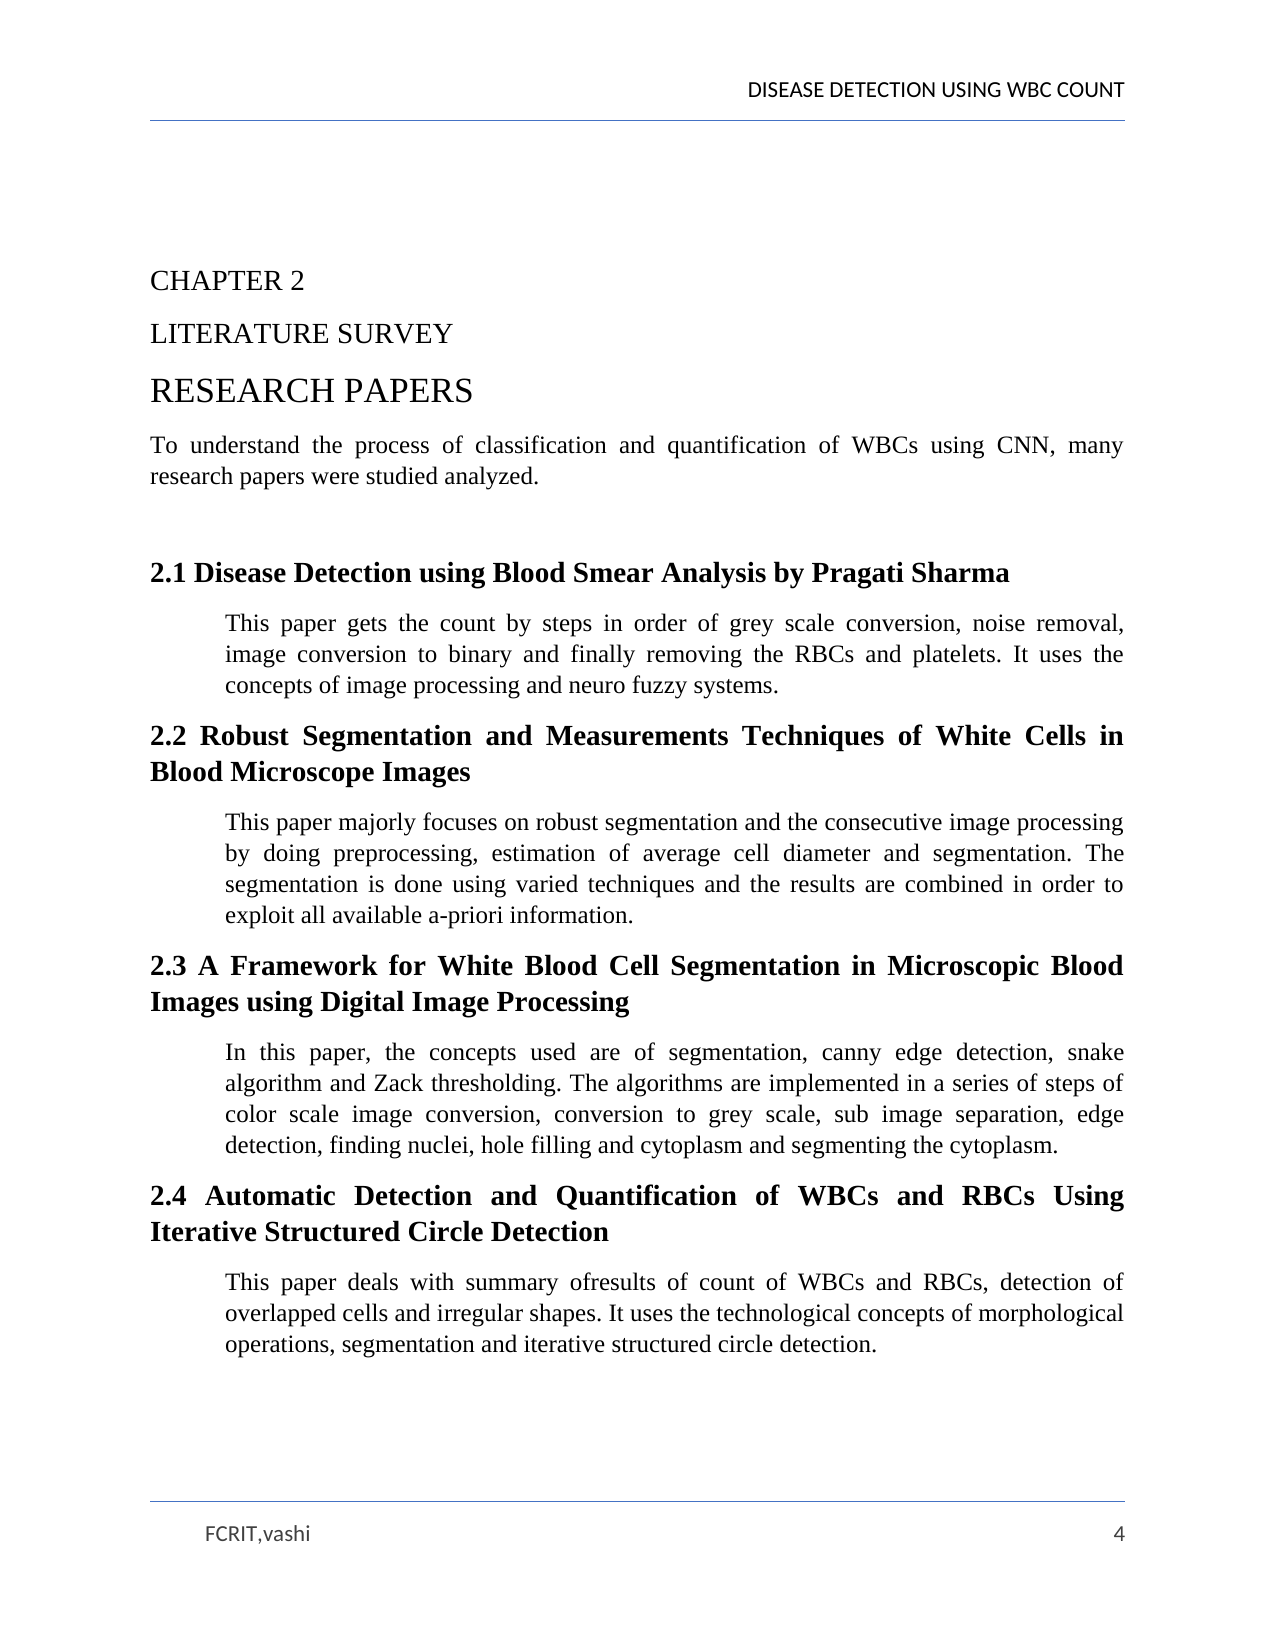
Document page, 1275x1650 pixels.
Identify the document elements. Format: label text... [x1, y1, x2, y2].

text This paper majorly focuses on robust segmentation and the consecutive image processing by doing preprocessing, estimation of average cell diameter and segmentation. The segmentation is done using varied techniques and the results are combined in order to exploit all available a-priori information. [225, 807, 1125, 929]
text 2.1 Disease Detection using Blood Smear Analysis by Pragati Sharma [150, 556, 1125, 589]
text 2.3 A Framework for White Blood Cell Segmentation in Microscopic Blood Images using Digital Image Processing [150, 948, 1125, 1018]
text LITERATURE SURVEY [150, 316, 1125, 350]
text RESEARCH PAPERS [150, 369, 1125, 410]
text 2.4 Automatic Detection and Quantification of WBCs and RBCs Using Iterative Structured Circle Detection [150, 1178, 1125, 1247]
text This paper deals with summary ofresults of count of WBCs and RBCs, detection of overlapped cells and irregular shapes. It uses the technological concepts of morphological operations, segmentation and iterative structured circle detection. [225, 1267, 1125, 1357]
text In this paper, the concepts used are of segmentation, canny edge detection, snake algorithm and Zack thresholding. The algorithms are implemented in a series of steps of color scale image conversion, conversion to grey scale, sub image separation, edge detection, finding nuclei, hole filling and cytoplasm and segmenting the cytoplasm. [225, 1037, 1125, 1159]
text CHAPTER 2 [150, 263, 1125, 297]
text This paper gets the count by steps in order of grey scale conversion, noise removal, image conversion to binary and finally removing the RBCs and platelets. It uses the concepts of image processing and neuro fuzzy systems. [225, 608, 1125, 699]
text 2.2 Robust Segmentation and Measurements Techniques of White Cells in Blood Microscope Images [150, 718, 1125, 788]
text To understand the process of classification and quantification of WBCs using CNN, many research papers were studied analyzed. [150, 430, 1125, 490]
